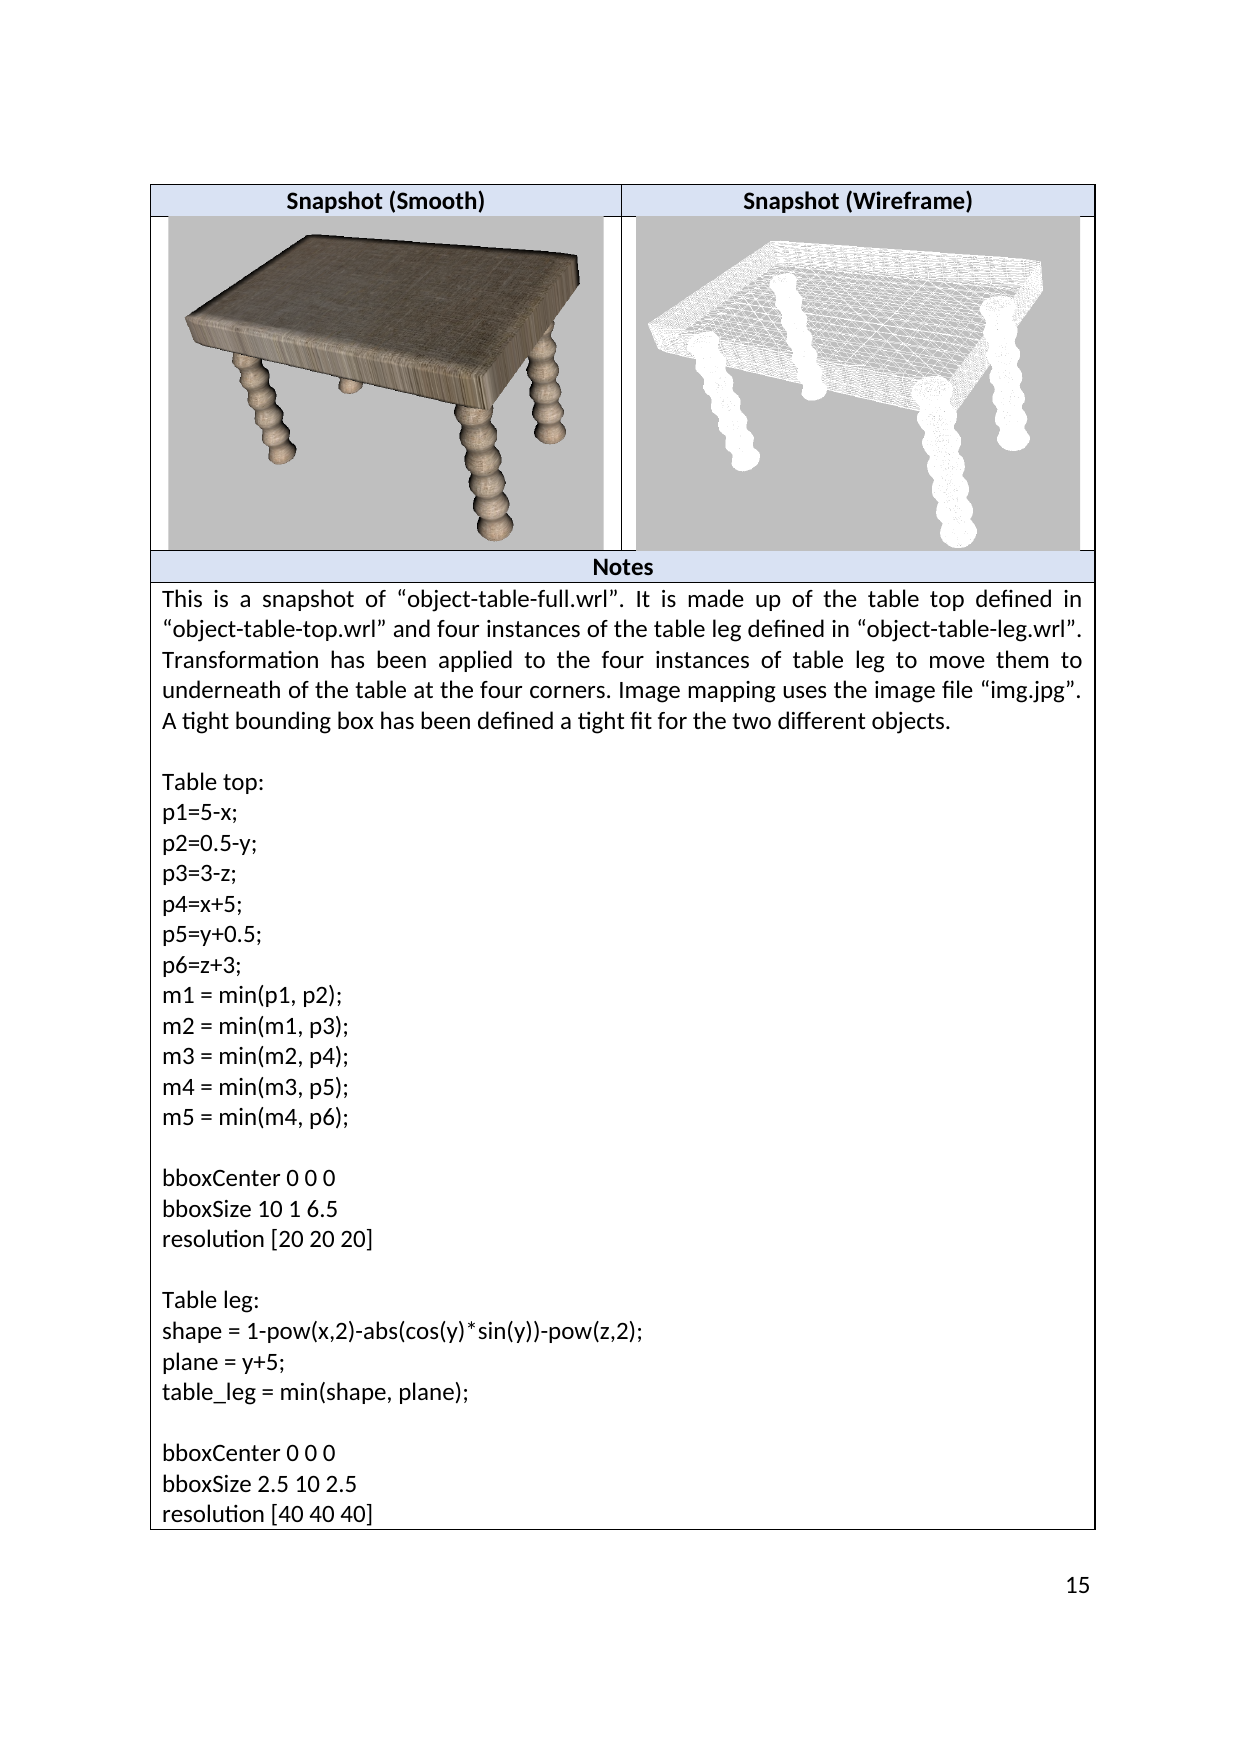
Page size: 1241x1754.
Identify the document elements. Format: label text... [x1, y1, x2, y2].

table_cell [151, 217, 168, 550]
table_cell This is a snapshot of “object-table-full.wrl”. It is made up of the table top defined in “object-table-top.wrl” and four instances of the table leg defined in “object-table-leg.wrl”. Transformation has been applied to the four instances of table leg to move them to underneath of the table at the four corners. Image mapping uses the image file “img.jpg”. A tight bounding box has been defined a tight fit for the two different objects. Table top: p1=5-x; p2=0.5-y; p3=3-z; p4=x+5; p5=y+0.5; p6=z+3; m1 = min(p1, p2); m2 = min(m1, p3); m3 = min(m2, p4); m4 = min(m3, p5); m5 = min(m4, p6); bboxCenter 0 0 0 bboxSize 10 1 6.5 resolution [20 20 20] Table leg: shape = 1-pow(x,2)-abs(cos(y)*sin(y))-pow(z,2); plane = y+5; table_leg = min(shape, plane); bboxCenter 0 0 0 bboxSize 2.5 10 2.5 resolution [40 40 40] [151, 583, 1094, 1529]
table_cell [1081, 217, 1094, 550]
picture [168, 216, 604, 550]
picture [636, 216, 1081, 551]
table_cell [604, 217, 621, 550]
table_header Snapshot (Smooth) [151, 185, 621, 216]
table_header Snapshot (Wireframe) [622, 185, 1094, 216]
table_cell [622, 217, 636, 550]
table_cell Notes [151, 551, 1094, 582]
